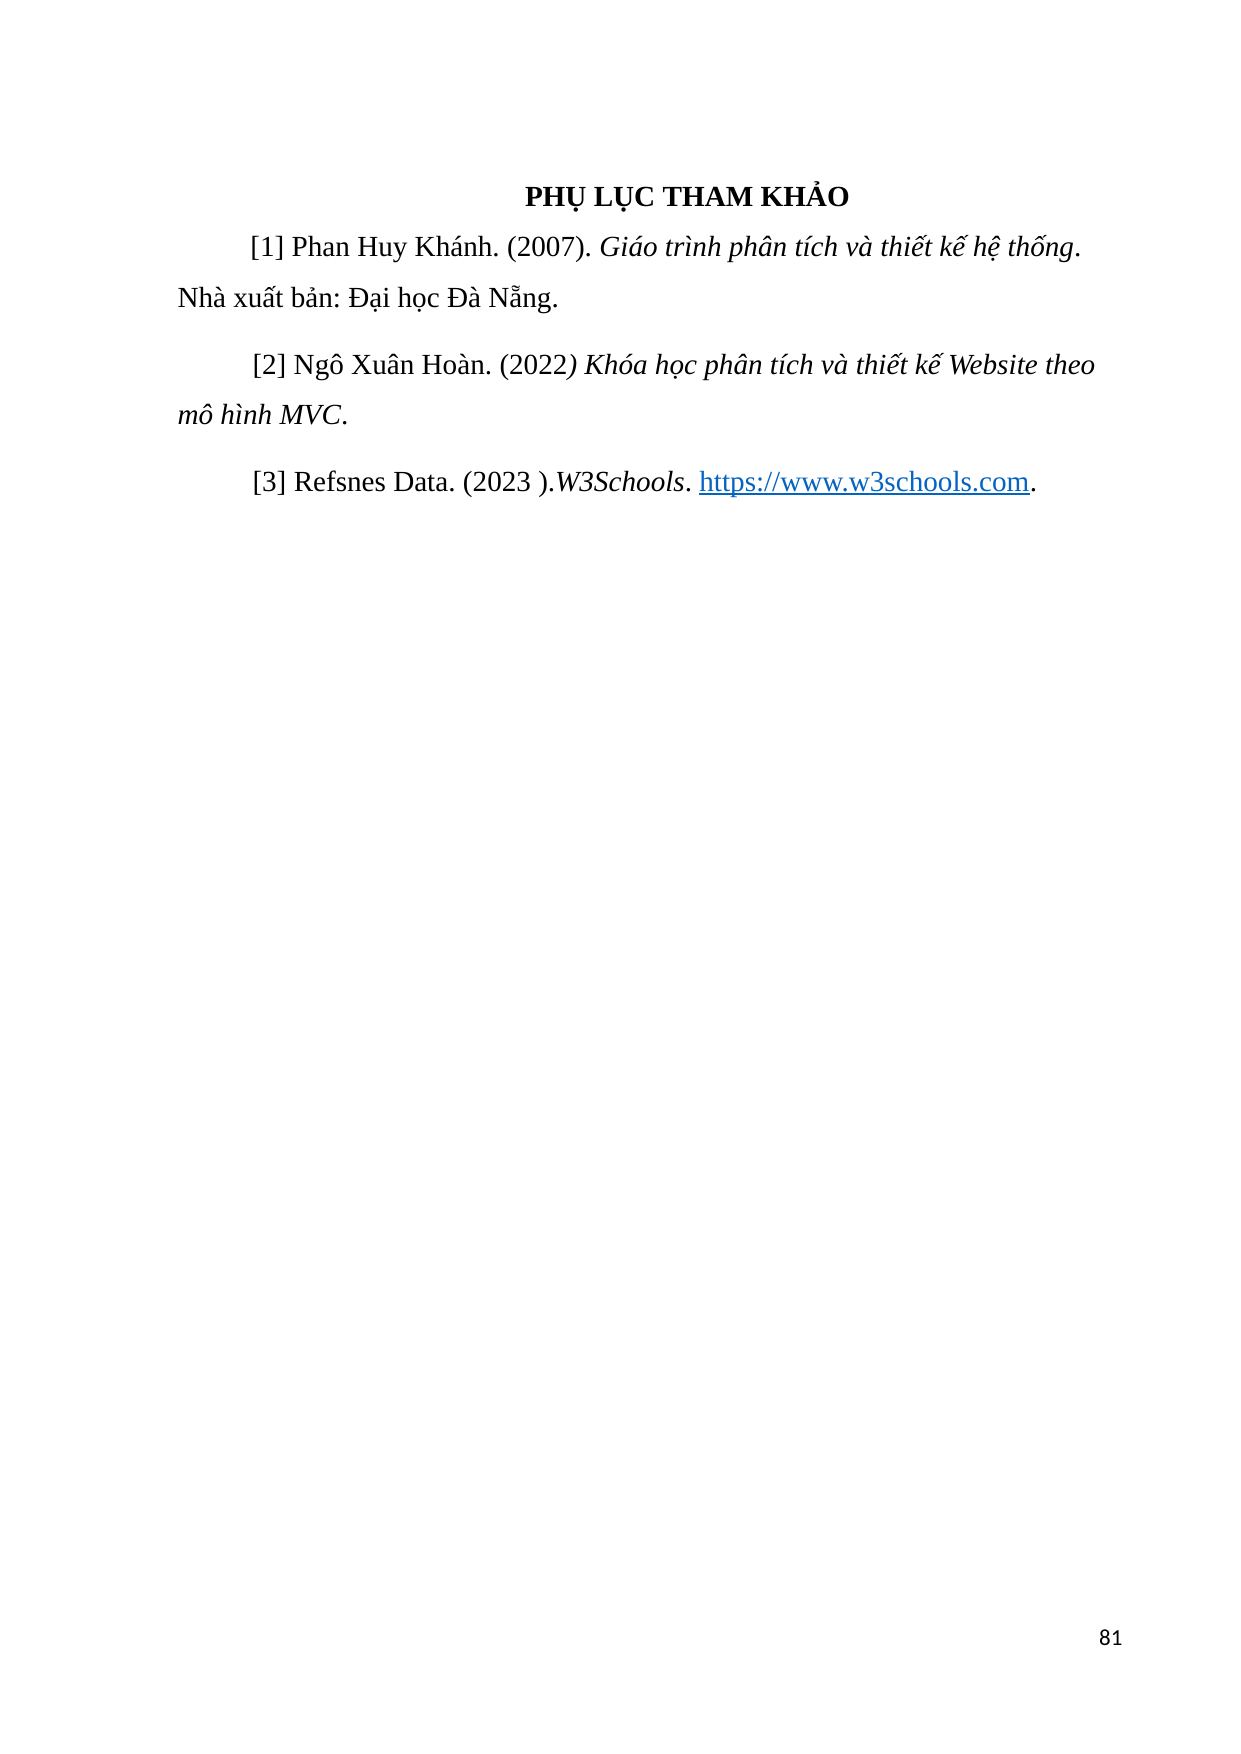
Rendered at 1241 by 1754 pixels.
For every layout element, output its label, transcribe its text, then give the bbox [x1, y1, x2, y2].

text [2] Ngô Xuân Hoàn. (2022) Khóa học phân tích và thiết kế Website theo mô hình MVC. [177, 347, 1122, 431]
text [3] Refsnes Data. (2023 ).W3Schools. https://www.w3schools.com. [177, 464, 1122, 498]
text [1] Phan Huy Khánh. (2007). Giáo trình phân tích và thiết kế hệ thống. Nhà xuất bản: Đại học Đà Nẵng. [177, 229, 1122, 313]
subtitle PHỤ LỤC THAM KHẢO [177, 179, 1122, 213]
